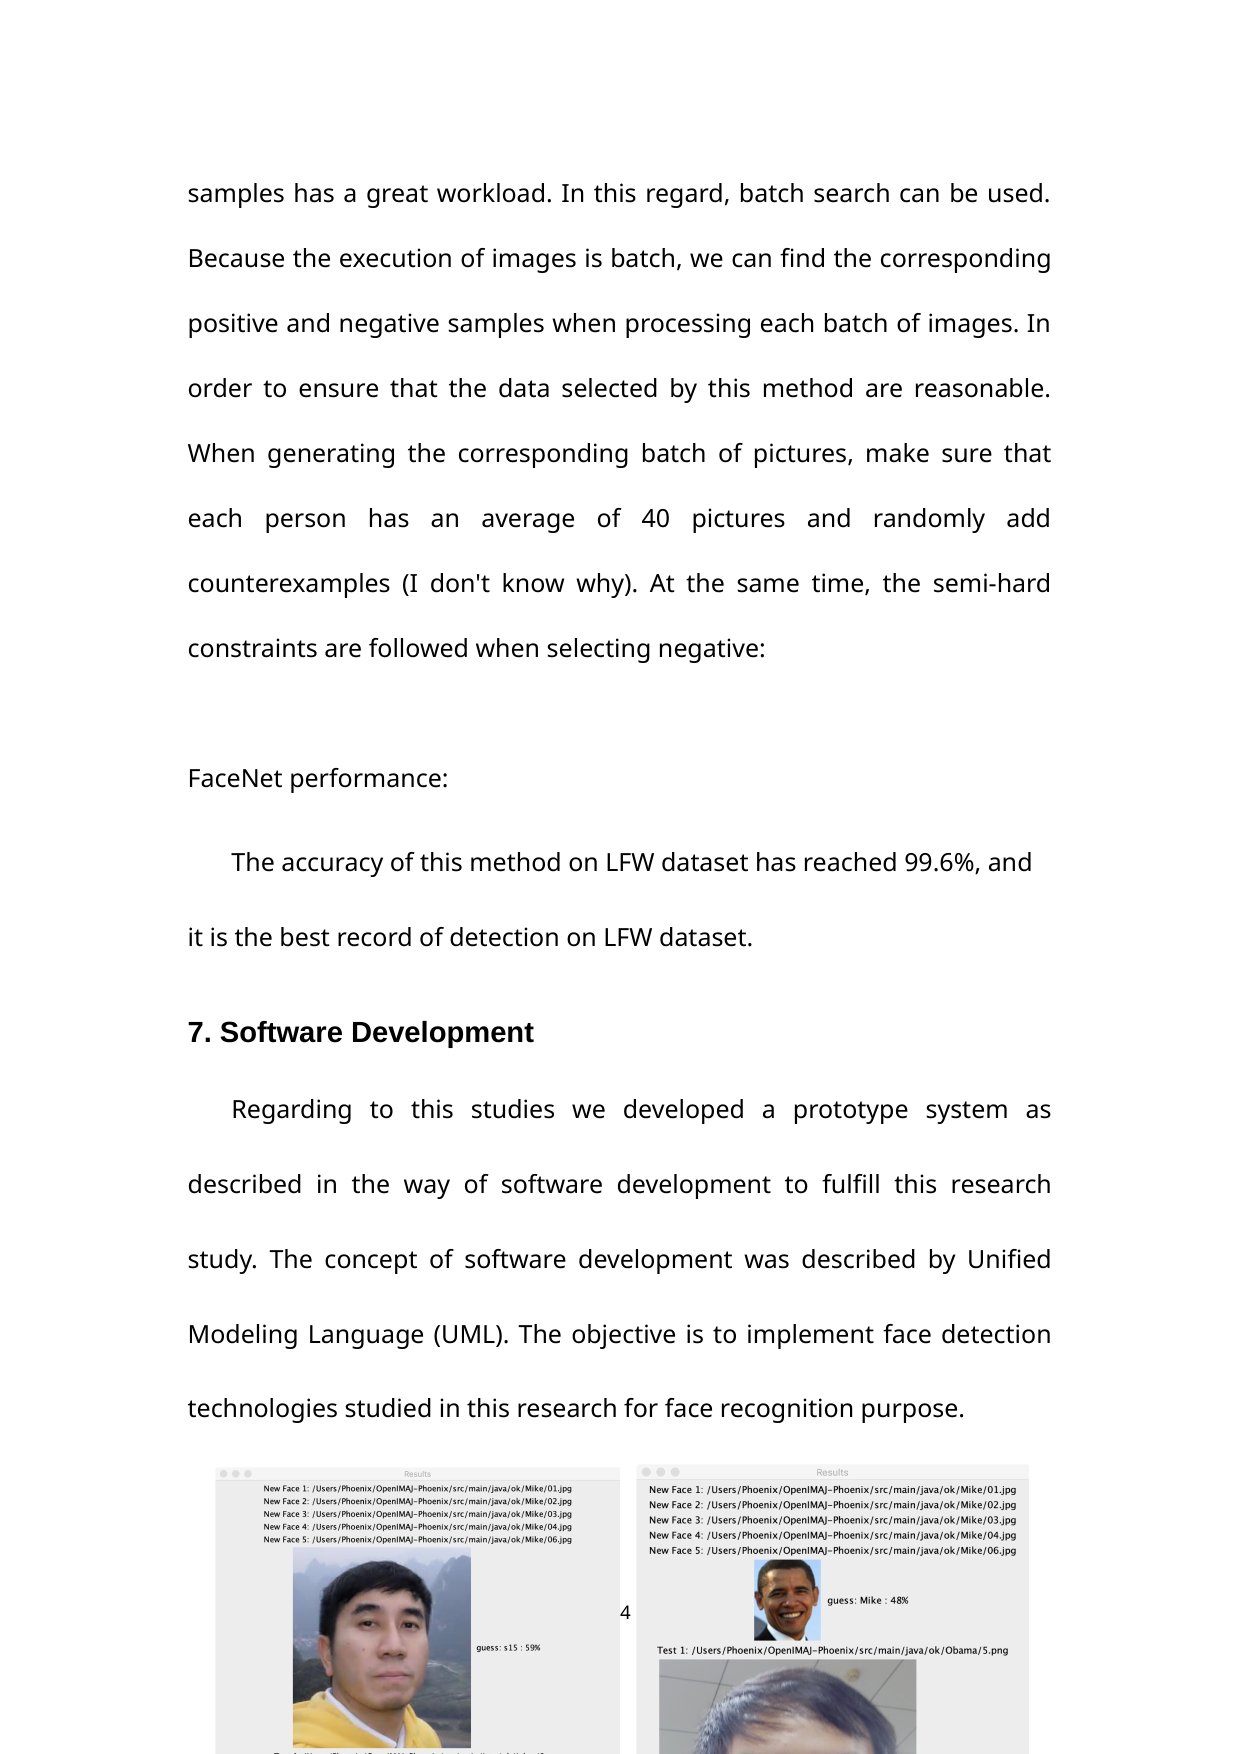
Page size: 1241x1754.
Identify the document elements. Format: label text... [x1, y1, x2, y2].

picture [636, 1464, 1029, 1754]
text Regarding to this studies we developed a prototype system as described in the way of software development to fulfill this research study. The concept of software development was described by Unified Modeling Language (UML). The objective is to implement face detection technologies studied in this research for face recognition purpose. [187, 1077, 1053, 1441]
picture [215, 1467, 621, 1754]
text The accuracy of this method on LFW dataset has reached 99.6%, and it is the best record of detection on LFW dataset. [187, 829, 1053, 969]
subtitle 7. Software Development [187, 999, 1053, 1064]
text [187, 160, 1053, 680]
text FaceNet performance: [187, 745, 1053, 810]
